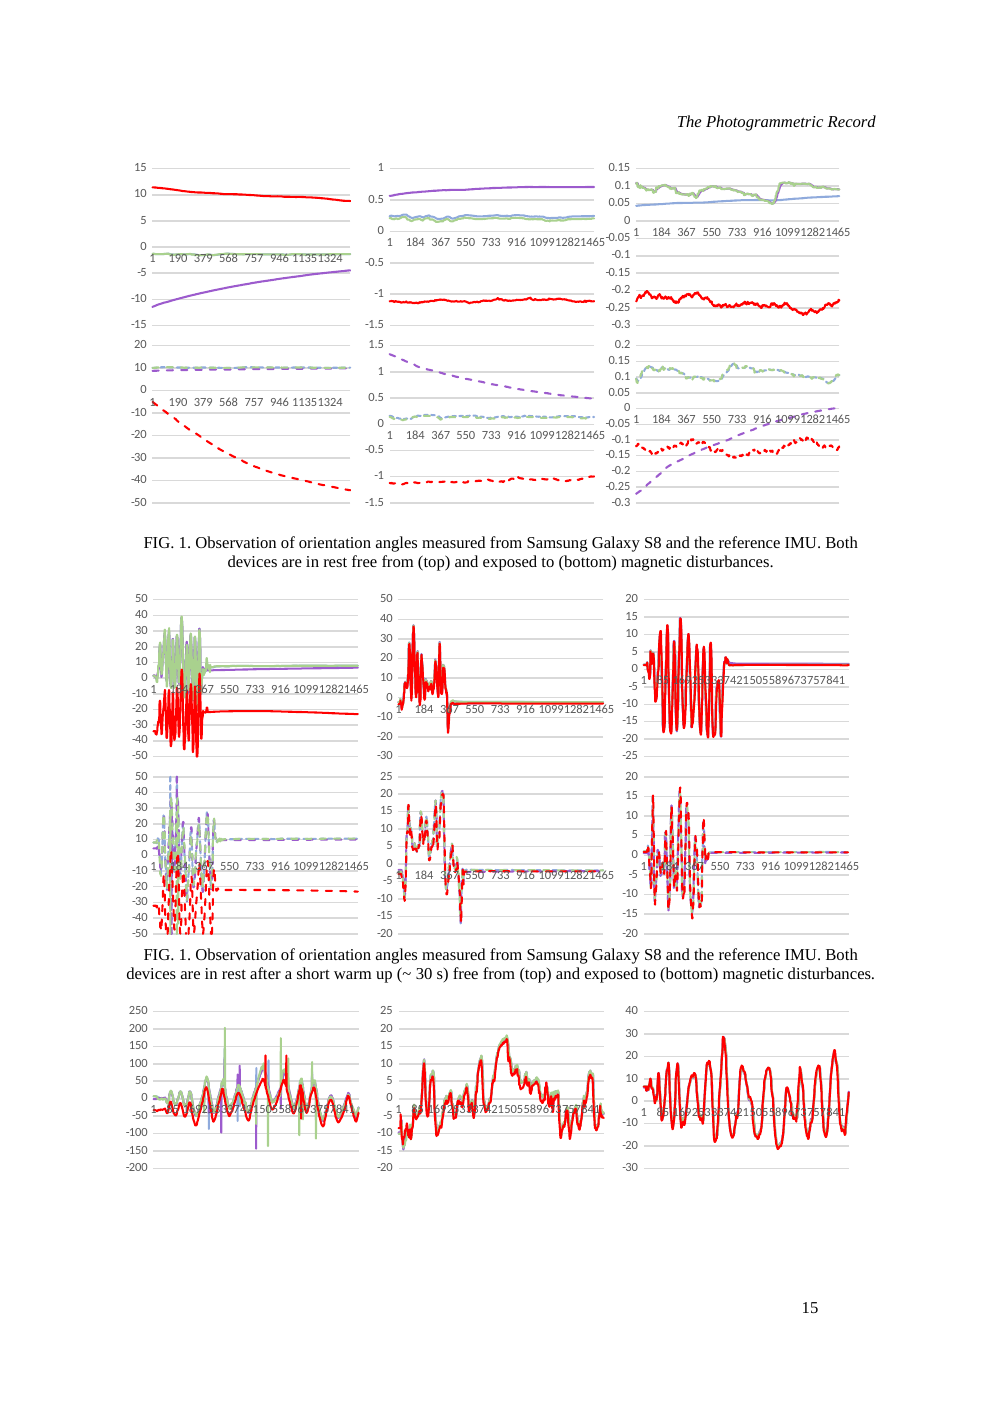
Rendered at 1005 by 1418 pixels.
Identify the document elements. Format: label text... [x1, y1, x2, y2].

text FIG. 1. Observation of orientation angles measured from Samsung Galaxy S8 and the reference IMU. Both devices are in rest after a short warm up (~ 30 s) free from (top) and exposed to (bottom) magnetic disturbances. [124, 945, 877, 983]
text FIG. 1. Observation of orientation angles measured from Samsung Galaxy S8 and the reference IMU. Both devices are in rest free from (top) and exposed to (bottom) magnetic disturbances. [124, 533, 877, 571]
